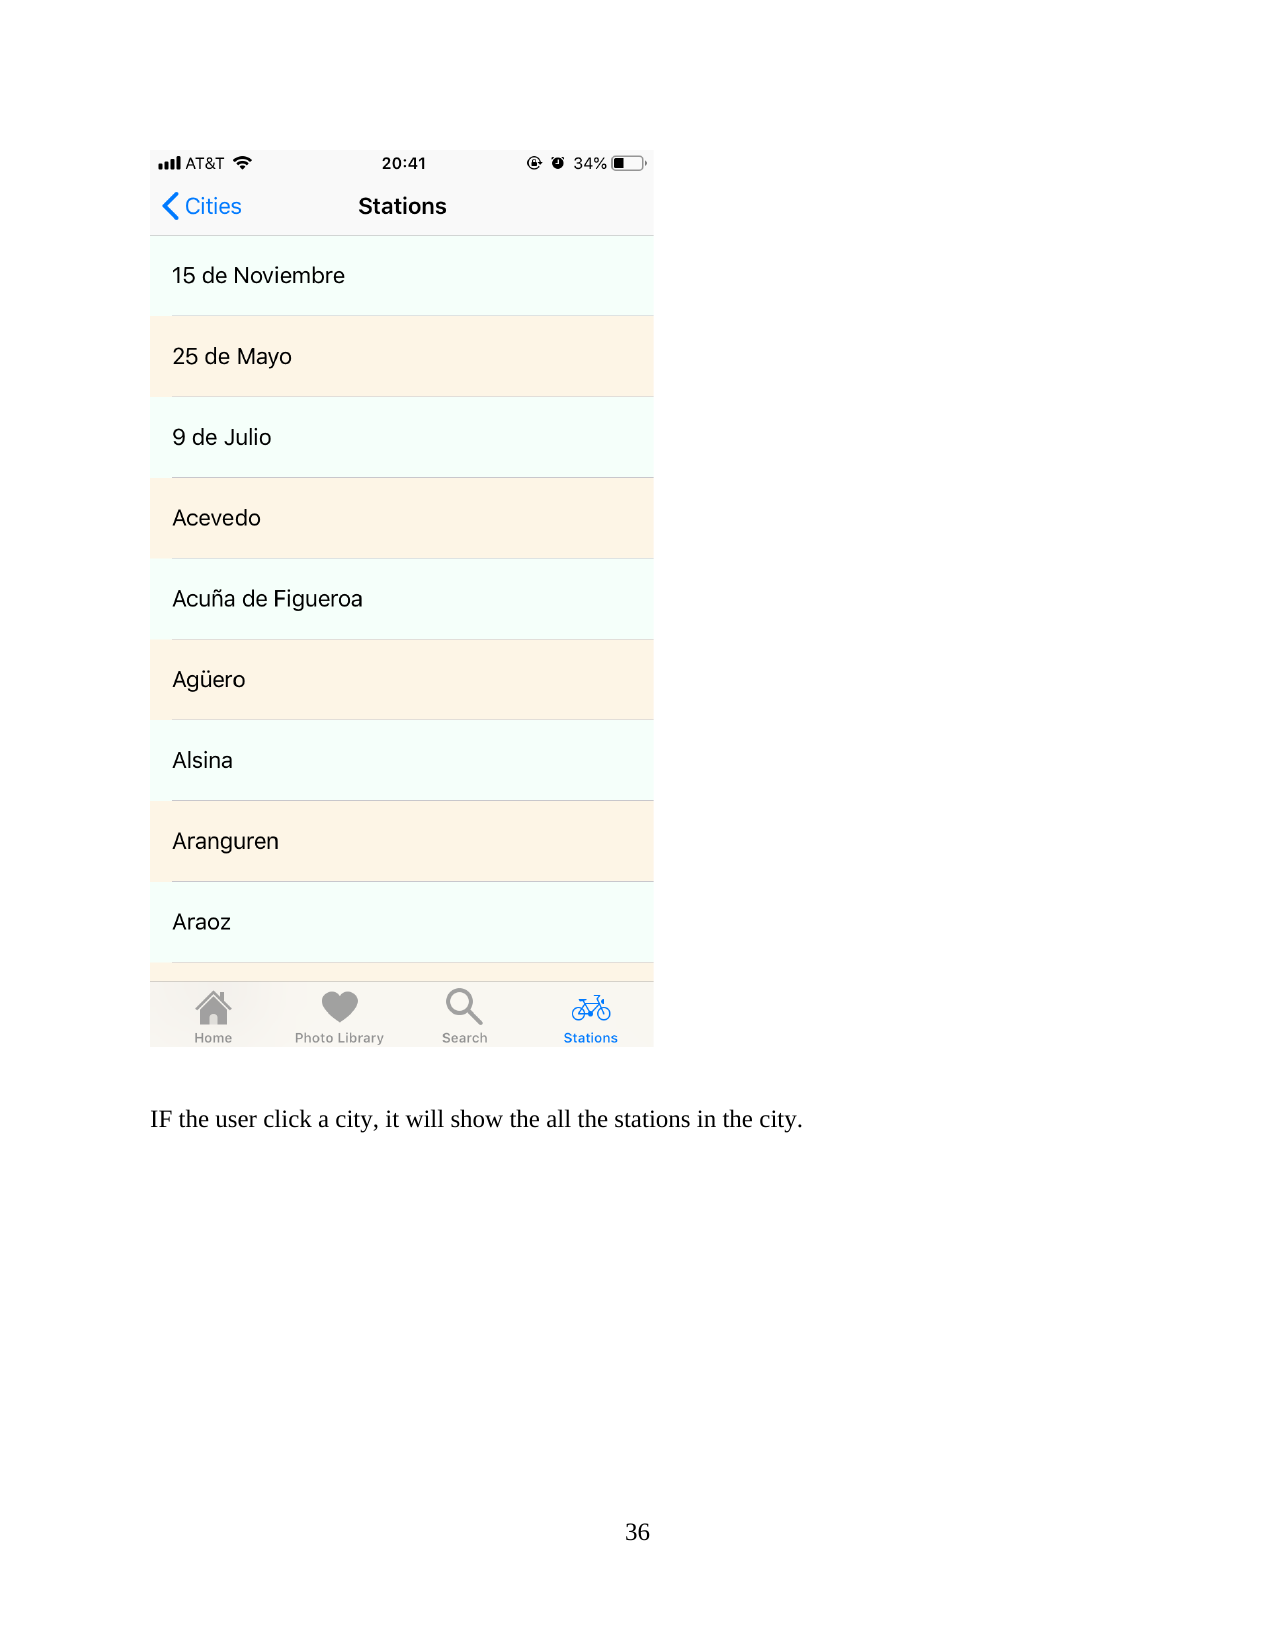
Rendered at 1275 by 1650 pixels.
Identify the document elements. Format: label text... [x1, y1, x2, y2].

text IF the user click a city, it will show the all the stations in the city. [150, 1104, 1125, 1132]
picture [150, 150, 654, 1047]
